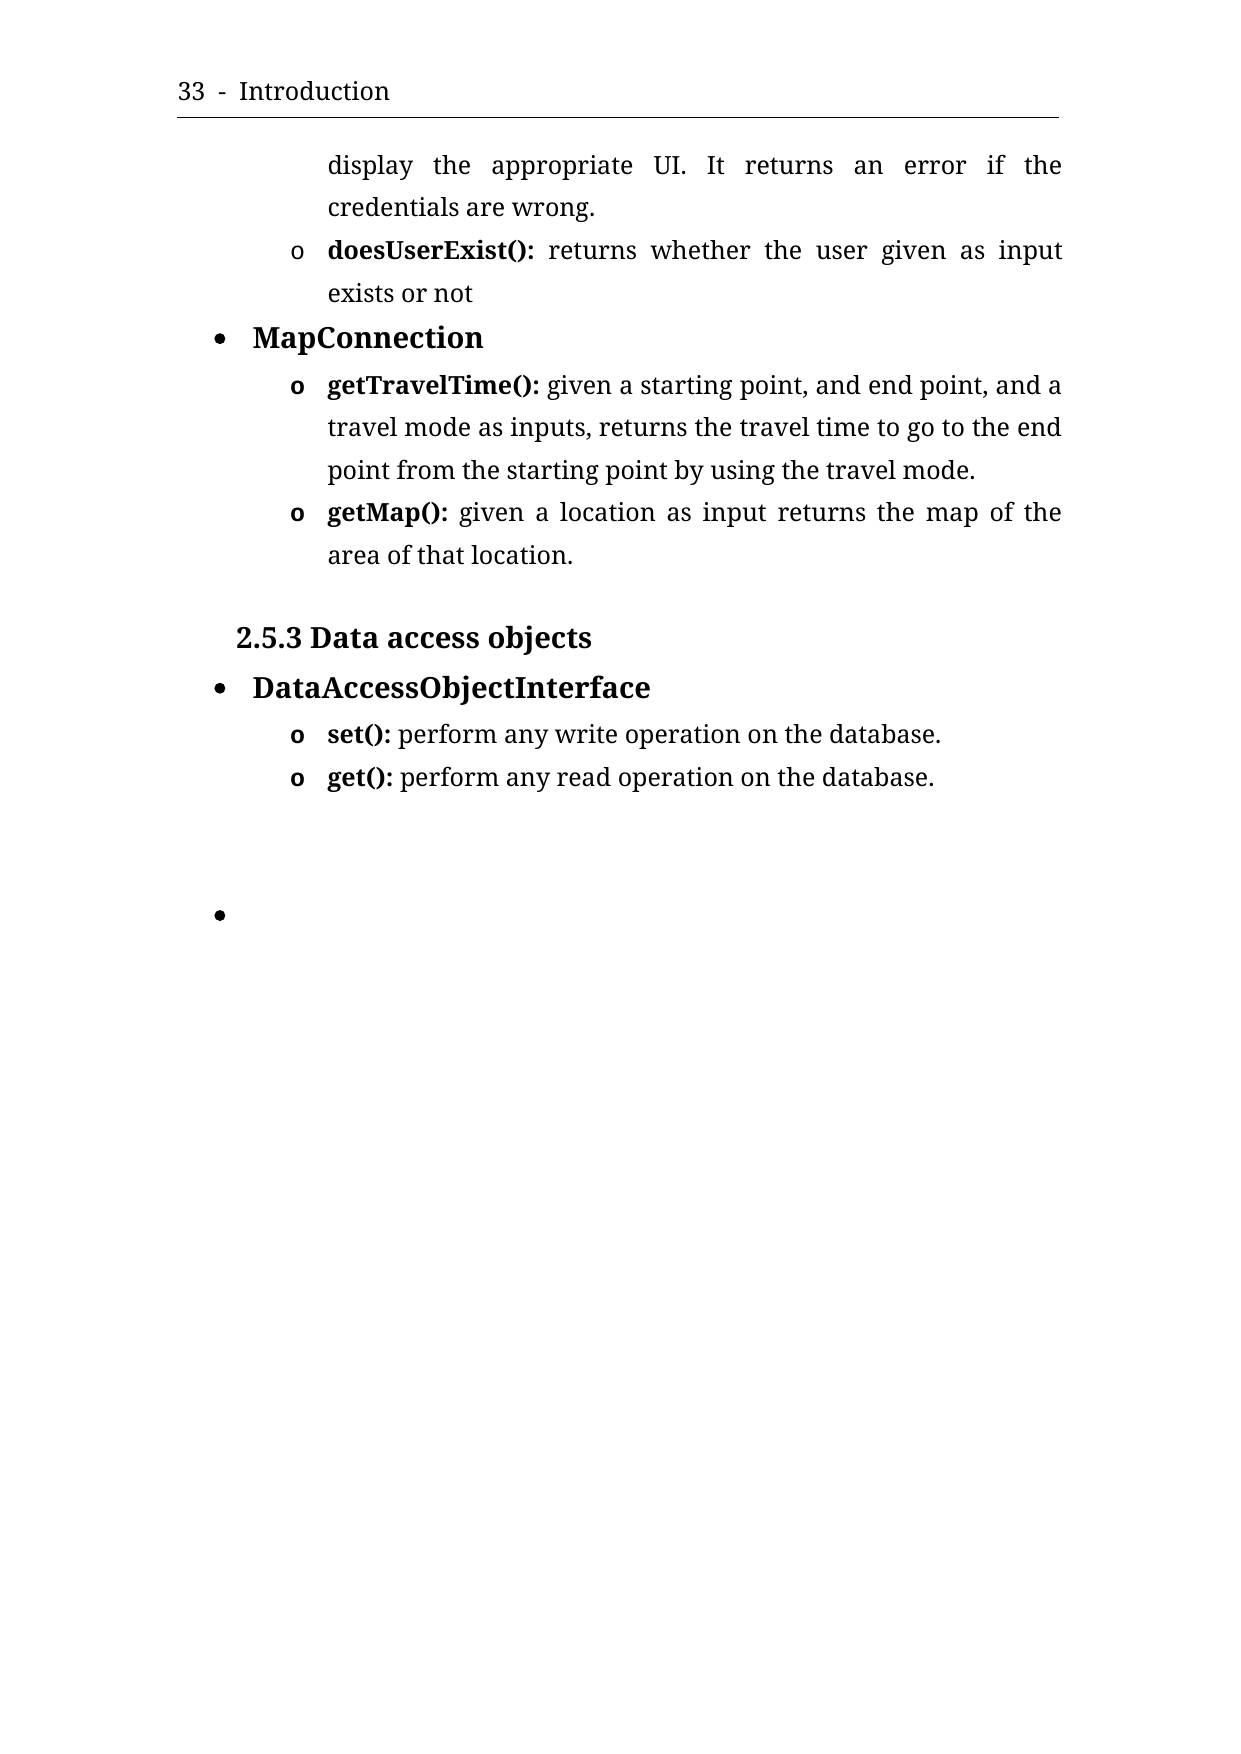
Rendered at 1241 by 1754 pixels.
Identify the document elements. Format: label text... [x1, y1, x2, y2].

list doesUserExist(): returns whether the user given as input exists or not [290, 233, 1063, 309]
list getTravelTime(): given a starting point, and end point, and a travel mode as inputs, returns the travel time to go to the end point from the starting point by using the travel mode. [290, 367, 1063, 487]
list get(): perform any read operation on the database. [290, 760, 1063, 794]
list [290, 148, 1063, 224]
subtitle Data access objects [236, 618, 1063, 657]
list getMap(): given a location as input returns the map of the area of that location. [290, 495, 1063, 572]
list DataAccessObjectInterface [215, 667, 1063, 707]
list MapConnection [215, 318, 1063, 357]
list set(): perform any write operation on the database. [290, 717, 1063, 751]
